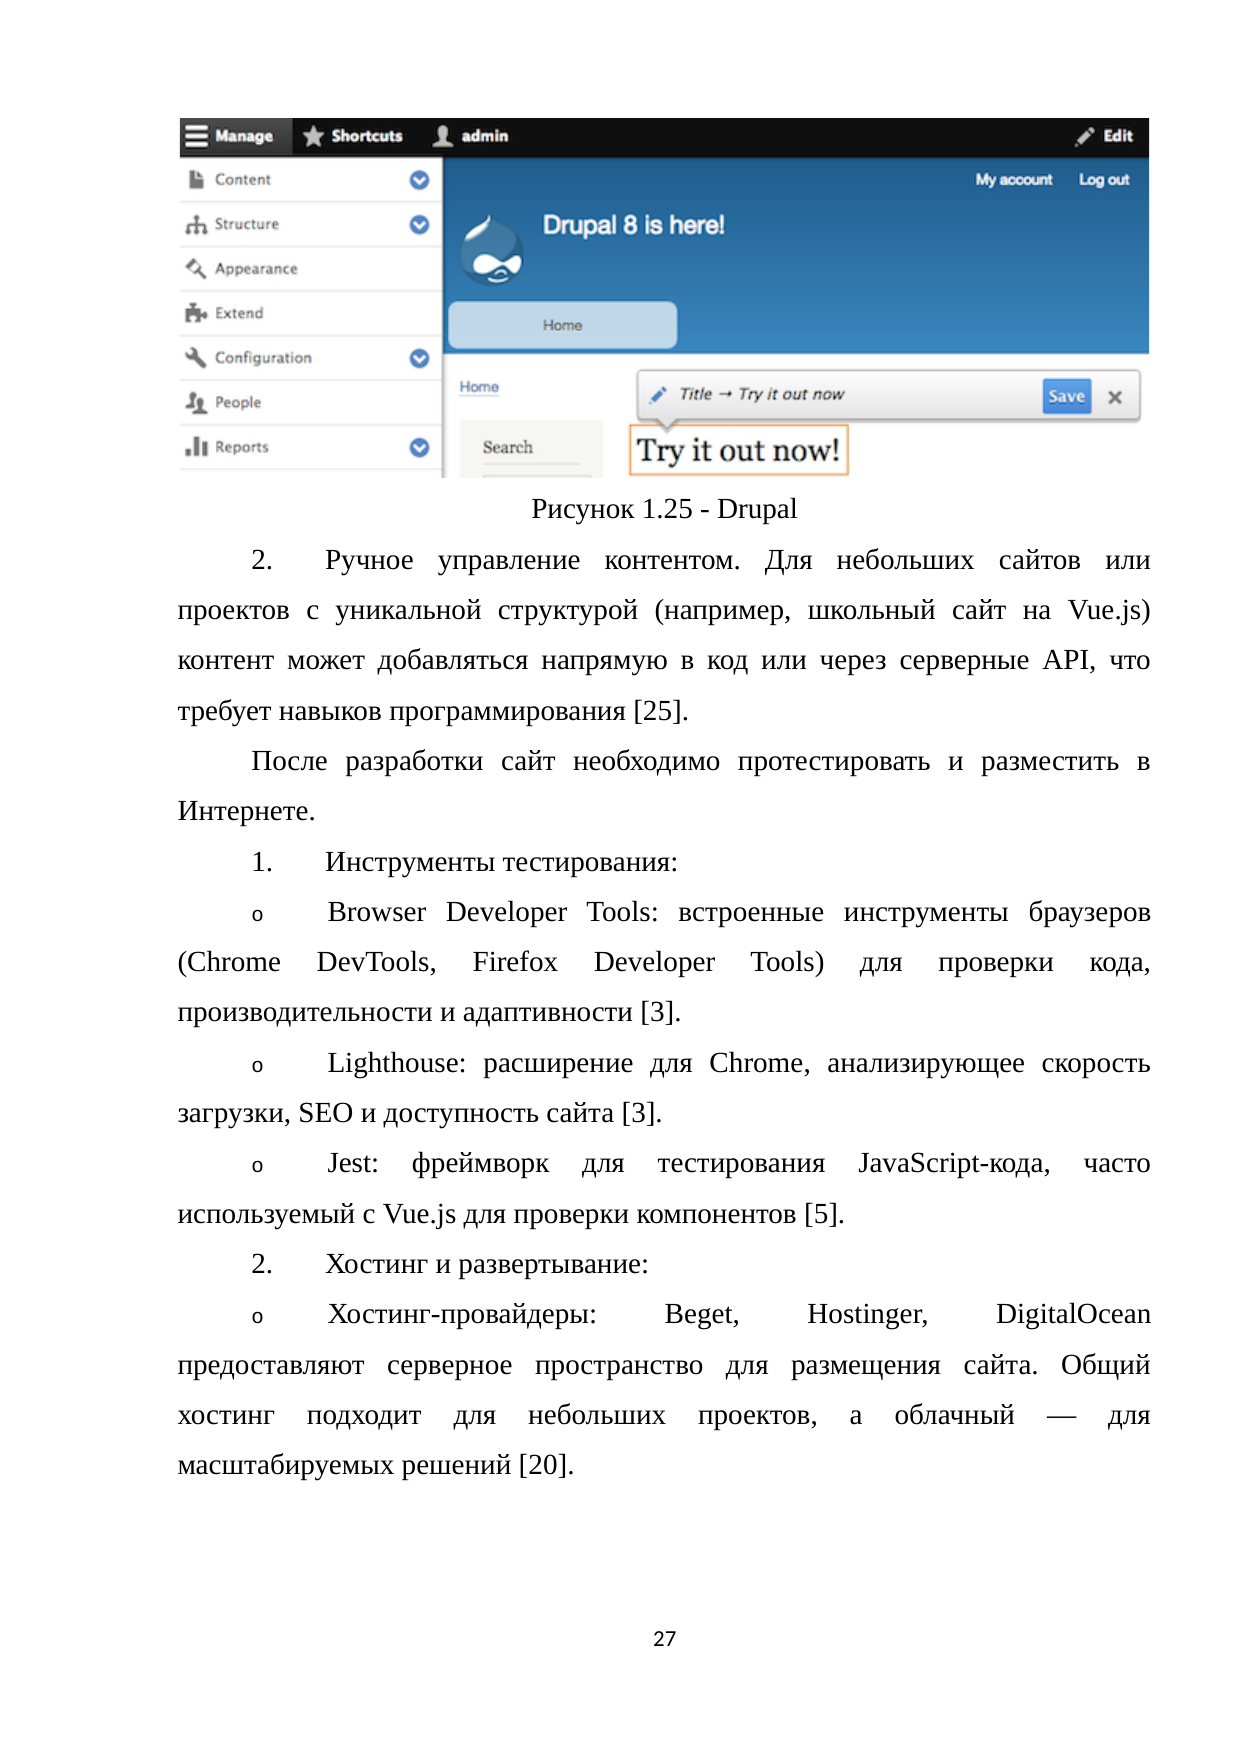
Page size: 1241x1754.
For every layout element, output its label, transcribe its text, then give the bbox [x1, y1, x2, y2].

list Browser Developer Tools: встроенные инструменты браузеров (Chrome DevTools, Firefox Developer Tools) для проверки кода, производительности и адаптивности [3]. [177, 894, 1152, 1028]
picture [179, 118, 1150, 478]
list Lighthouse: расширение для Chrome, анализирующее скорость загрузки, SEO и доступность сайта [3]. [177, 1045, 1152, 1129]
list Хостинг-провайдеры: Beget, Hostinger, DigitalOcean предоставляют серверное пространство для размещения сайта. Общий хостинг подходит для небольших проектов, а облачный — для масштабируемых решений [20]. [177, 1296, 1152, 1481]
list Jest: фреймворк для тестирования JavaScript-кода, часто используемый с Vue.js для проверки компонентов [5]. [177, 1146, 1152, 1229]
list Инструменты тестирования: [177, 844, 1152, 877]
text Рисунок 1.25 - Drupal [177, 491, 1152, 525]
list Хостинг и развертывание: [177, 1246, 1152, 1280]
list Ручное управление контентом. Для небольших сайтов или проектов с уникальной структурой (например, школьный сайт на Vue.js) контент может добавляться напрямую в код или через серверные API, что требует навыков программирования [25]. [177, 542, 1152, 726]
text После разработки сайт необходимо протестировать и разместить в Интернете. [177, 743, 1152, 827]
